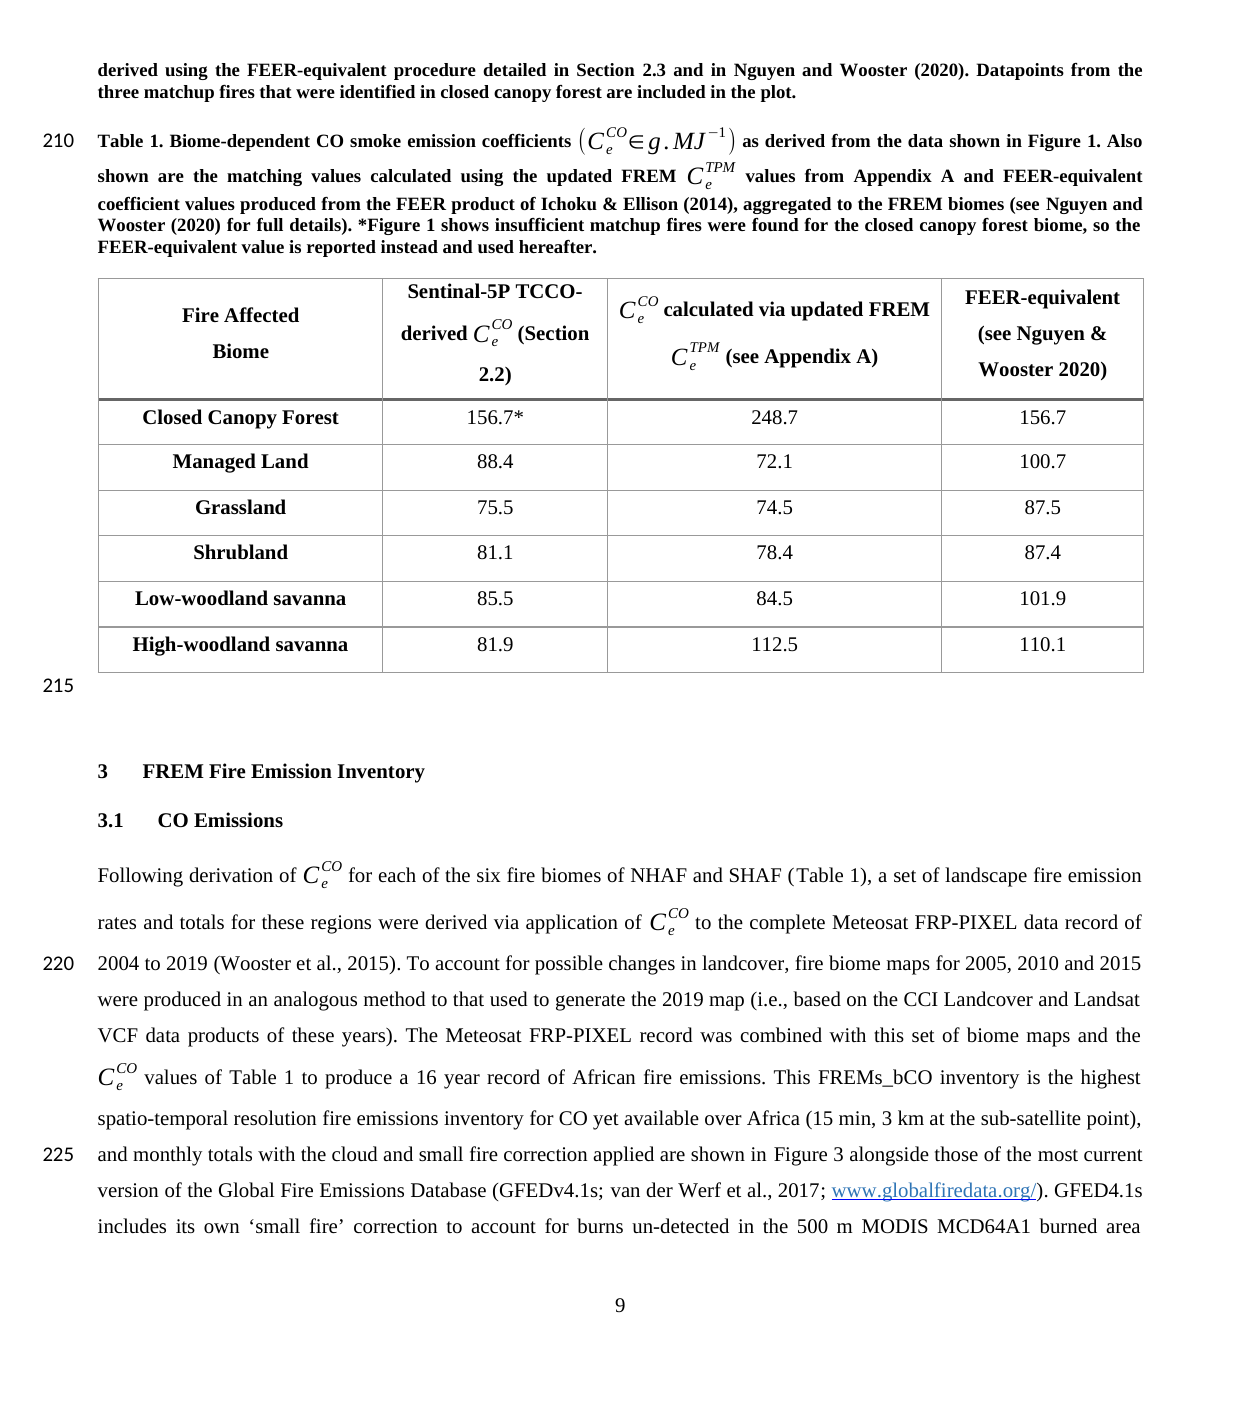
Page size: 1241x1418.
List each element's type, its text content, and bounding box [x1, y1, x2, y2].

table_cell 74.5 [608, 491, 941, 535]
table_cell 87.5 [942, 491, 1143, 535]
table_cell Closed Canopy Forest [99, 401, 382, 444]
table_cell 75.5 [383, 491, 607, 535]
table_cell 156.7* [383, 401, 607, 444]
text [97, 59, 1143, 102]
table_header calculated via updated FREM (see Appendix A) [608, 279, 941, 398]
table_cell 81.9 [383, 628, 607, 672]
table_cell 88.4 [383, 445, 607, 489]
table_header Sentinal-5P TCCO-derived (Section 2.2) [383, 279, 607, 398]
table_cell 87.4 [942, 536, 1143, 581]
table_cell 110.1 [942, 628, 1143, 672]
table_cell 100.7 [942, 445, 1143, 489]
table_cell Shrubland [99, 536, 382, 581]
subtitle FREM Fire Emission Inventory [97, 759, 1143, 783]
table_header Fire Affected Biome [99, 279, 382, 398]
table_cell 85.5 [383, 582, 607, 626]
table_cell Managed Land [99, 445, 382, 489]
table_cell High-woodland savanna [99, 628, 382, 672]
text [97, 857, 1143, 1238]
table_header FEER-equivalent (see Nguyen & Wooster 2020) [942, 279, 1143, 398]
table_cell 78.4 [608, 536, 941, 581]
table_cell 112.5 [608, 628, 941, 672]
table_cell 84.5 [608, 582, 941, 626]
table_cell 248.7 [608, 401, 941, 444]
table_cell 156.7 [942, 401, 1143, 444]
table_cell 81.1 [383, 536, 607, 581]
table_cell Low-woodland savanna [99, 582, 382, 626]
table_cell 101.9 [942, 582, 1143, 626]
table_cell Grassland [99, 491, 382, 535]
table_cell 72.1 [608, 445, 941, 489]
subtitle CO Emissions [97, 808, 1143, 832]
